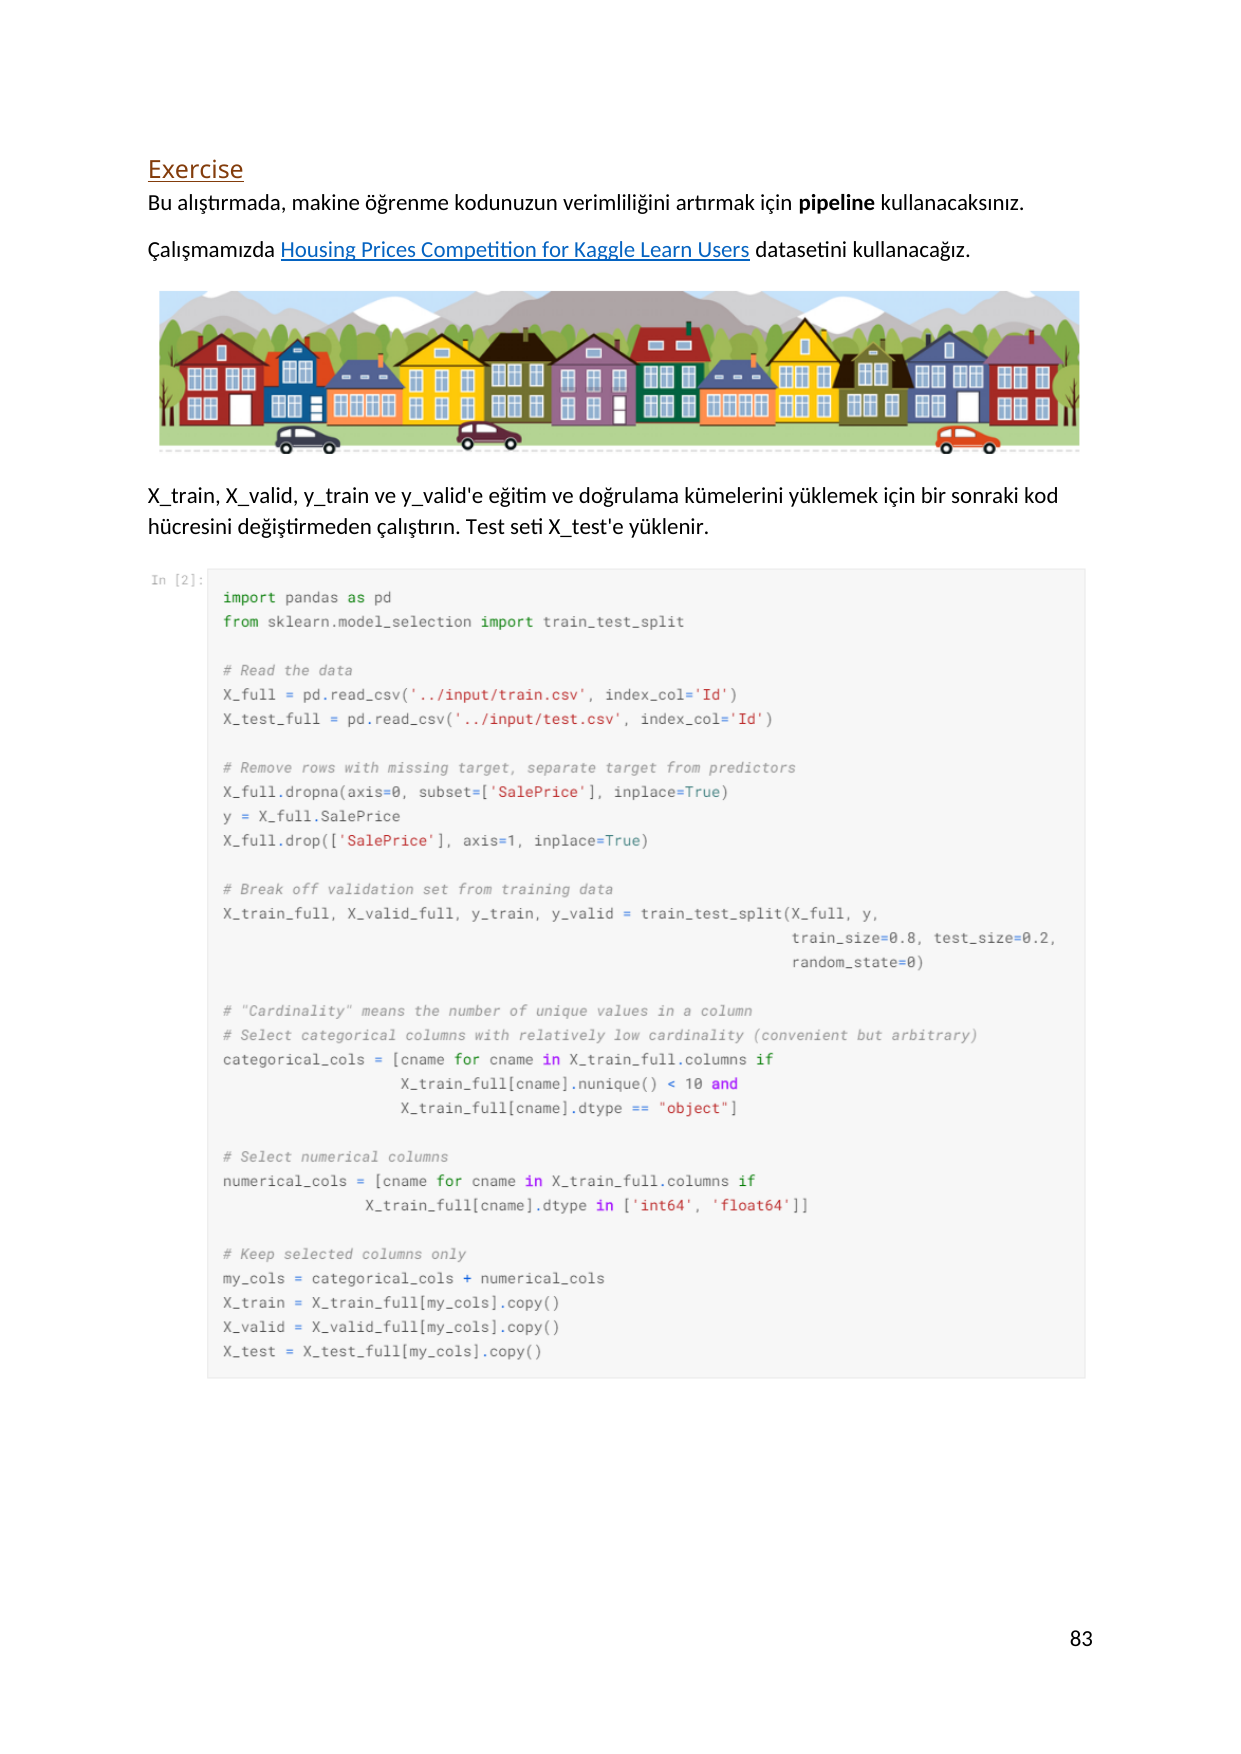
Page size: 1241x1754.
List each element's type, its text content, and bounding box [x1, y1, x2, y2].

text X_train, X_valid, y_train ve y_valid'e eğitim ve doğrulama kümelerini yüklemek için bir sonraki kod hücresini değiştirmeden çalıştırın. Test seti X_test'e yüklenir. [148, 482, 1093, 540]
picture [147, 558, 1093, 1387]
text Çalışmamızda Housing Prices Competition for Kaggle Learn Users datasetini kullanacağız. [148, 235, 1093, 263]
text Bu alıştırmada, makine öğrenme kodunuzun verimliliğini artırmak için pipeline kullanacaksınız. [148, 188, 1093, 217]
subtitle Exercise [148, 152, 1093, 186]
picture [147, 282, 1093, 463]
